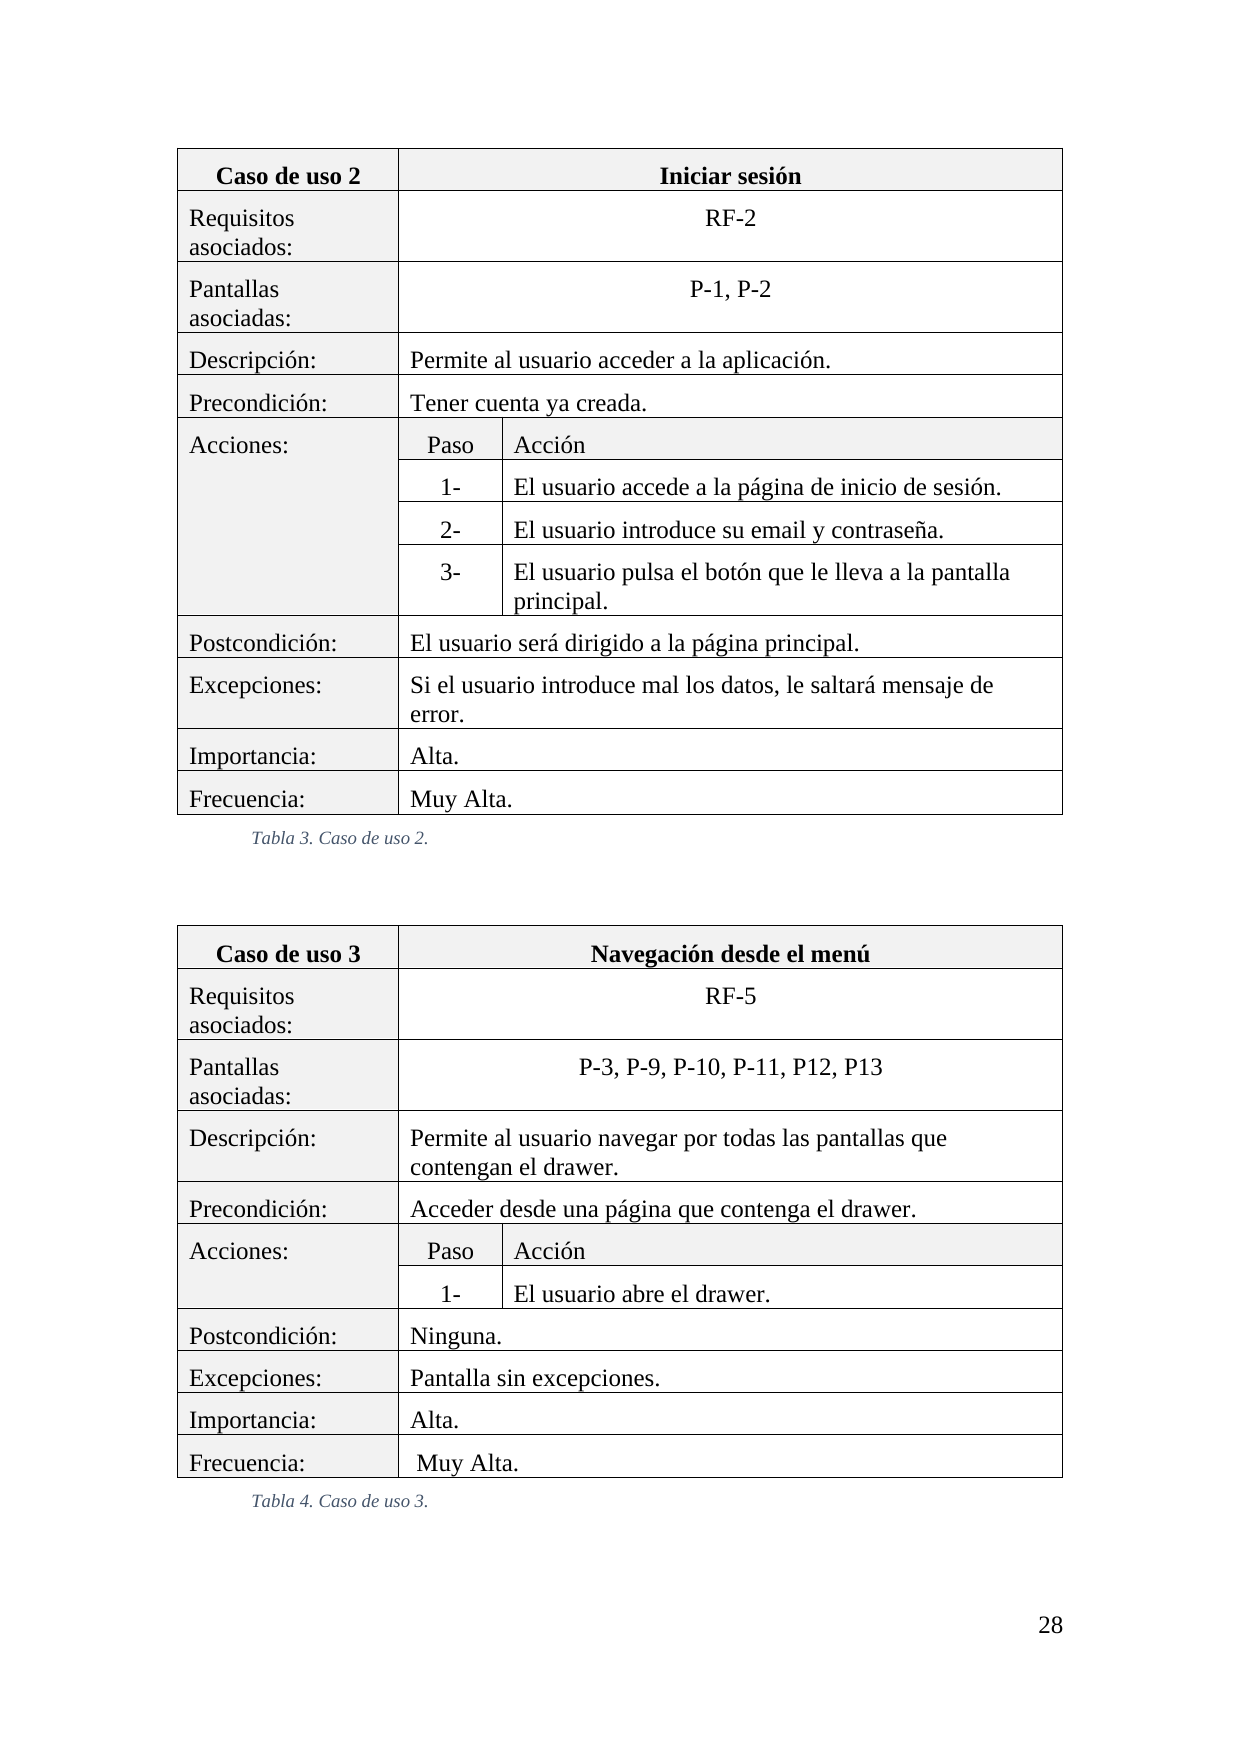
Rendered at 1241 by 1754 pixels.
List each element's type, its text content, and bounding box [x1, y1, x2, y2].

table_cell Acceder desde una página que contenga el drawer. [399, 1182, 1062, 1223]
table_cell El usuario será dirigido a la página principal. [399, 616, 1062, 657]
table_cell El usuario accede a la página de inicio de sesión. [503, 460, 1062, 501]
table_cell El usuario abre el drawer. [503, 1266, 1062, 1307]
table_cell 1- [399, 1266, 502, 1307]
table_cell Precondición: [178, 375, 398, 417]
table_cell P-3, P-9, P-10, P-11, P12, P13 [399, 1040, 1062, 1109]
table_cell Descripción: [178, 333, 398, 374]
table_cell RF-5 [399, 969, 1062, 1038]
table_cell Acción [503, 1224, 1062, 1265]
table_header Navegación desde el menú [399, 926, 1062, 967]
table_cell Muy Alta. [399, 771, 1062, 814]
table_cell Acciones: [178, 1224, 398, 1307]
text Tabla 3. Caso de uso 2. [177, 827, 1063, 849]
table_cell Muy Alta. [399, 1435, 1062, 1477]
table_cell Permite al usuario navegar por todas las pantallas que contengan el drawer. [399, 1111, 1062, 1181]
table_header Iniciar sesión [399, 149, 1062, 190]
table_cell RF-2 [399, 191, 1062, 261]
table_cell El usuario pulsa el botón que le lleva a la pantalla principal. [503, 545, 1062, 614]
table_header Caso de uso 3 [178, 926, 398, 967]
table_cell P-1, P-2 [399, 262, 1062, 332]
table_cell Alta. [399, 729, 1062, 770]
table_cell Ninguna. [399, 1309, 1062, 1350]
table_cell 1- [399, 460, 502, 501]
table_cell 2- [399, 502, 502, 543]
table_cell Acciones: [178, 418, 398, 614]
table_cell Si el usuario introduce mal los datos, le saltará mensaje de error. [399, 658, 1062, 728]
table_cell Postcondición: [178, 616, 398, 657]
table_header Caso de uso 2 [178, 149, 398, 190]
table_cell Requisitos asociados: [178, 969, 398, 1038]
table_cell 3- [399, 545, 502, 614]
text Tabla 4. Caso de uso 3. [177, 1490, 1063, 1512]
table_cell El usuario introduce su email y contraseña. [503, 502, 1062, 543]
table_cell Pantallas asociadas: [178, 1040, 398, 1109]
table_cell Excepciones: [178, 658, 398, 728]
table_cell Alta. [399, 1393, 1062, 1434]
table_cell Acción [503, 418, 1062, 459]
table_cell Excepciones: [178, 1351, 398, 1392]
table_cell Tener cuenta ya creada. [399, 375, 1062, 417]
table_cell Importancia: [178, 729, 398, 770]
table_cell Pantalla sin excepciones. [399, 1351, 1062, 1392]
table_cell Descripción: [178, 1111, 398, 1181]
table_cell Precondición: [178, 1182, 398, 1223]
table_cell Frecuencia: [178, 1435, 398, 1477]
table_cell Paso [399, 1224, 502, 1265]
table_cell Pantallas asociadas: [178, 262, 398, 332]
table_cell Requisitos asociados: [178, 191, 398, 261]
table_cell Permite al usuario acceder a la aplicación. [399, 333, 1062, 374]
table_cell Postcondición: [178, 1309, 398, 1350]
table_cell Importancia: [178, 1393, 398, 1434]
table_cell Frecuencia: [178, 771, 398, 814]
table_cell Paso [399, 418, 502, 459]
